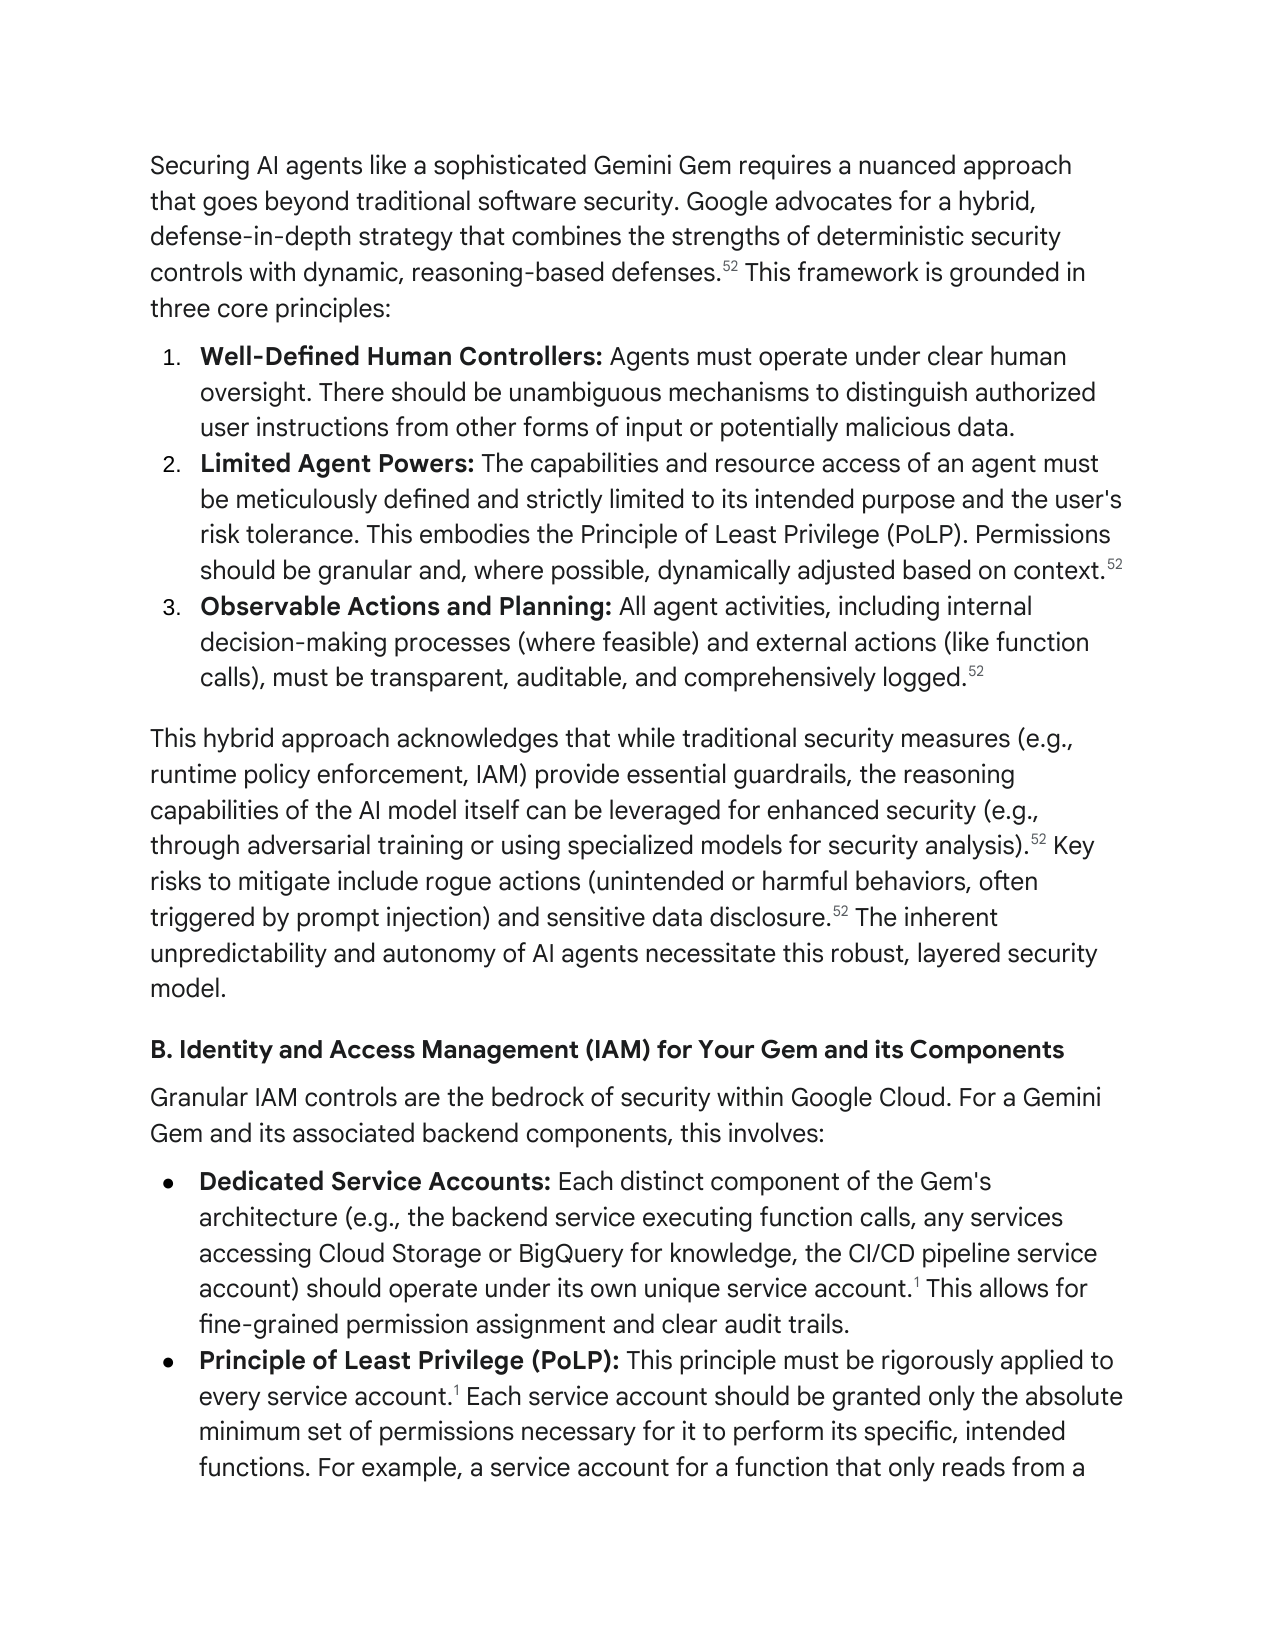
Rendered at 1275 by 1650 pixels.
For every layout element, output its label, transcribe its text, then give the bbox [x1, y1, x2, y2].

list Observable Actions and Planning: All agent activities, including internal decision-making processes (where feasible) and external actions (like function calls), must be transparent, auditable, and comprehensively logged.52 [162, 591, 1125, 694]
text This hybrid approach acknowledges that while traditional security measures (e.g., runtime policy enforcement, IAM) provide essential guardrails, the reasoning capabilities of the AI model itself can be leveraged for enhanced security (e.g., through adversarial training or using specialized models for security analysis).52 Key risks to mitigate include rogue actions (unintended or harmful behaviors, often triggered by prompt injection) and sensitive data disclosure.52 The inherent unpredictability and autonomy of AI agents necessitate this robust, layered security model. [150, 723, 1125, 1005]
text Securing AI agents like a sophisticated Gemini Gem requires a nuanced approach that goes beyond traditional software security. Google advocates for a hybrid, defense-in-depth strategy that combines the strengths of deterministic security controls with dynamic, reasoning-based defenses.52 This framework is grounded in three core principles: [150, 150, 1125, 324]
subtitle B. Identity and Access Management (IAM) for Your Gem and its Components [150, 1034, 1125, 1066]
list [161, 1345, 1125, 1484]
list Well-Defined Human Controllers: Agents must operate under clear human oversight. There should be unambiguous mechanisms to distinguish authorized user instructions from other forms of input or potentially malicious data. [162, 341, 1125, 444]
list Limited Agent Powers: The capabilities and resource access of an agent must be meticulously defined and strictly limited to its intended purpose and the user's risk tolerance. This embodies the Principle of Least Privilege (PoLP). Permissions should be granular and, where possible, dynamically adjusted based on context.52 [162, 448, 1125, 587]
list Dedicated Service Accounts: Each distinct component of the Gem's architecture (e.g., the backend service executing function calls, any services accessing Cloud Storage or BigQuery for knowledge, the CI/CD pipeline service account) should operate under its own unique service account.1 This allows for fine-grained permission assignment and clear audit trails. [161, 1166, 1125, 1341]
text Granular IAM controls are the bedrock of security within Google Cloud. For a Gemini Gem and its associated backend components, this involves: [150, 1082, 1125, 1149]
